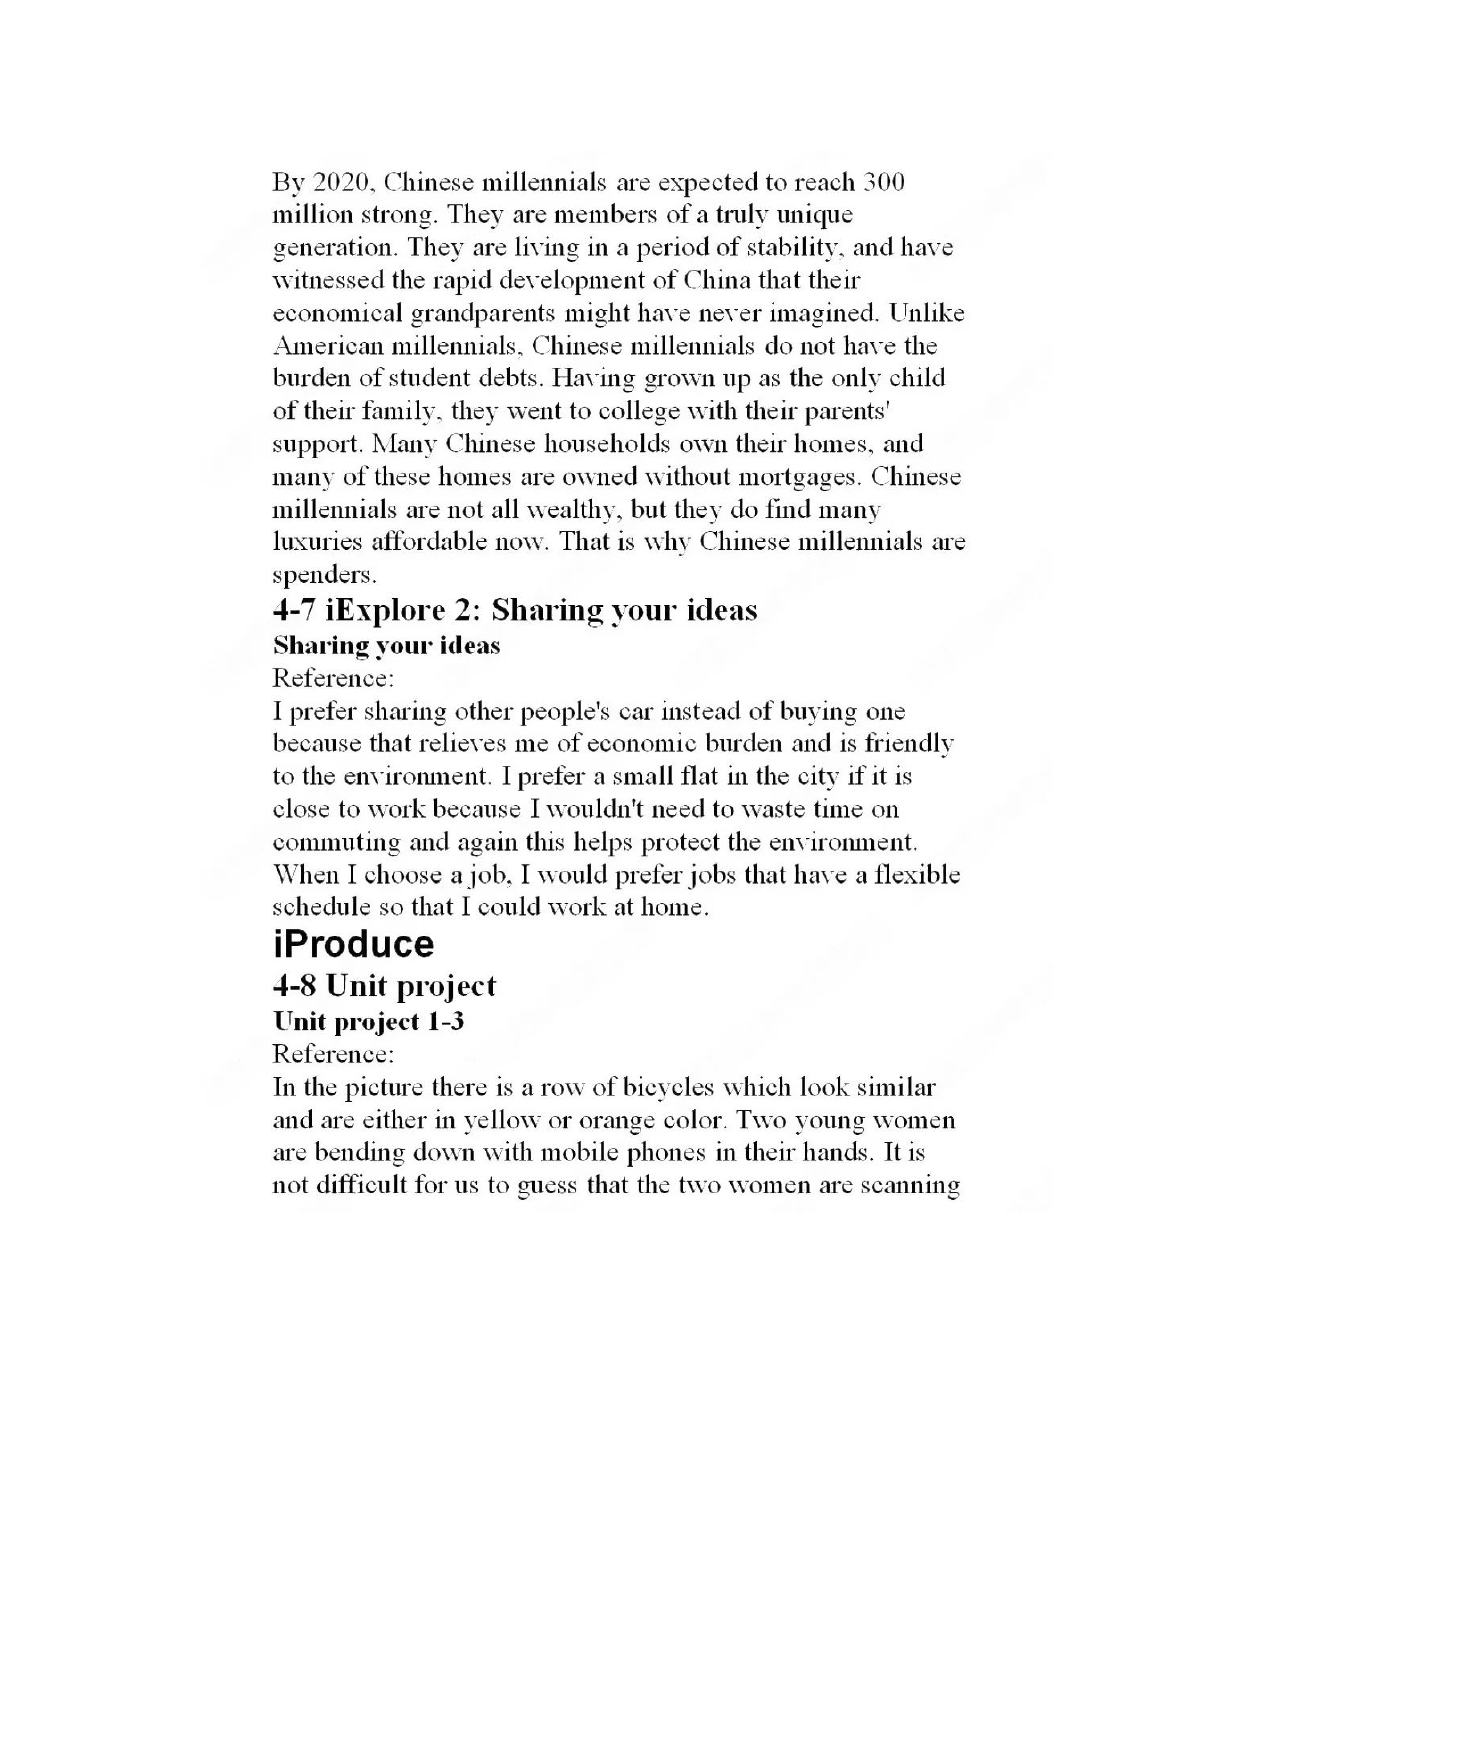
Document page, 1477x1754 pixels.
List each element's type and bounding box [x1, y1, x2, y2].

picture [187, 150, 1053, 1213]
